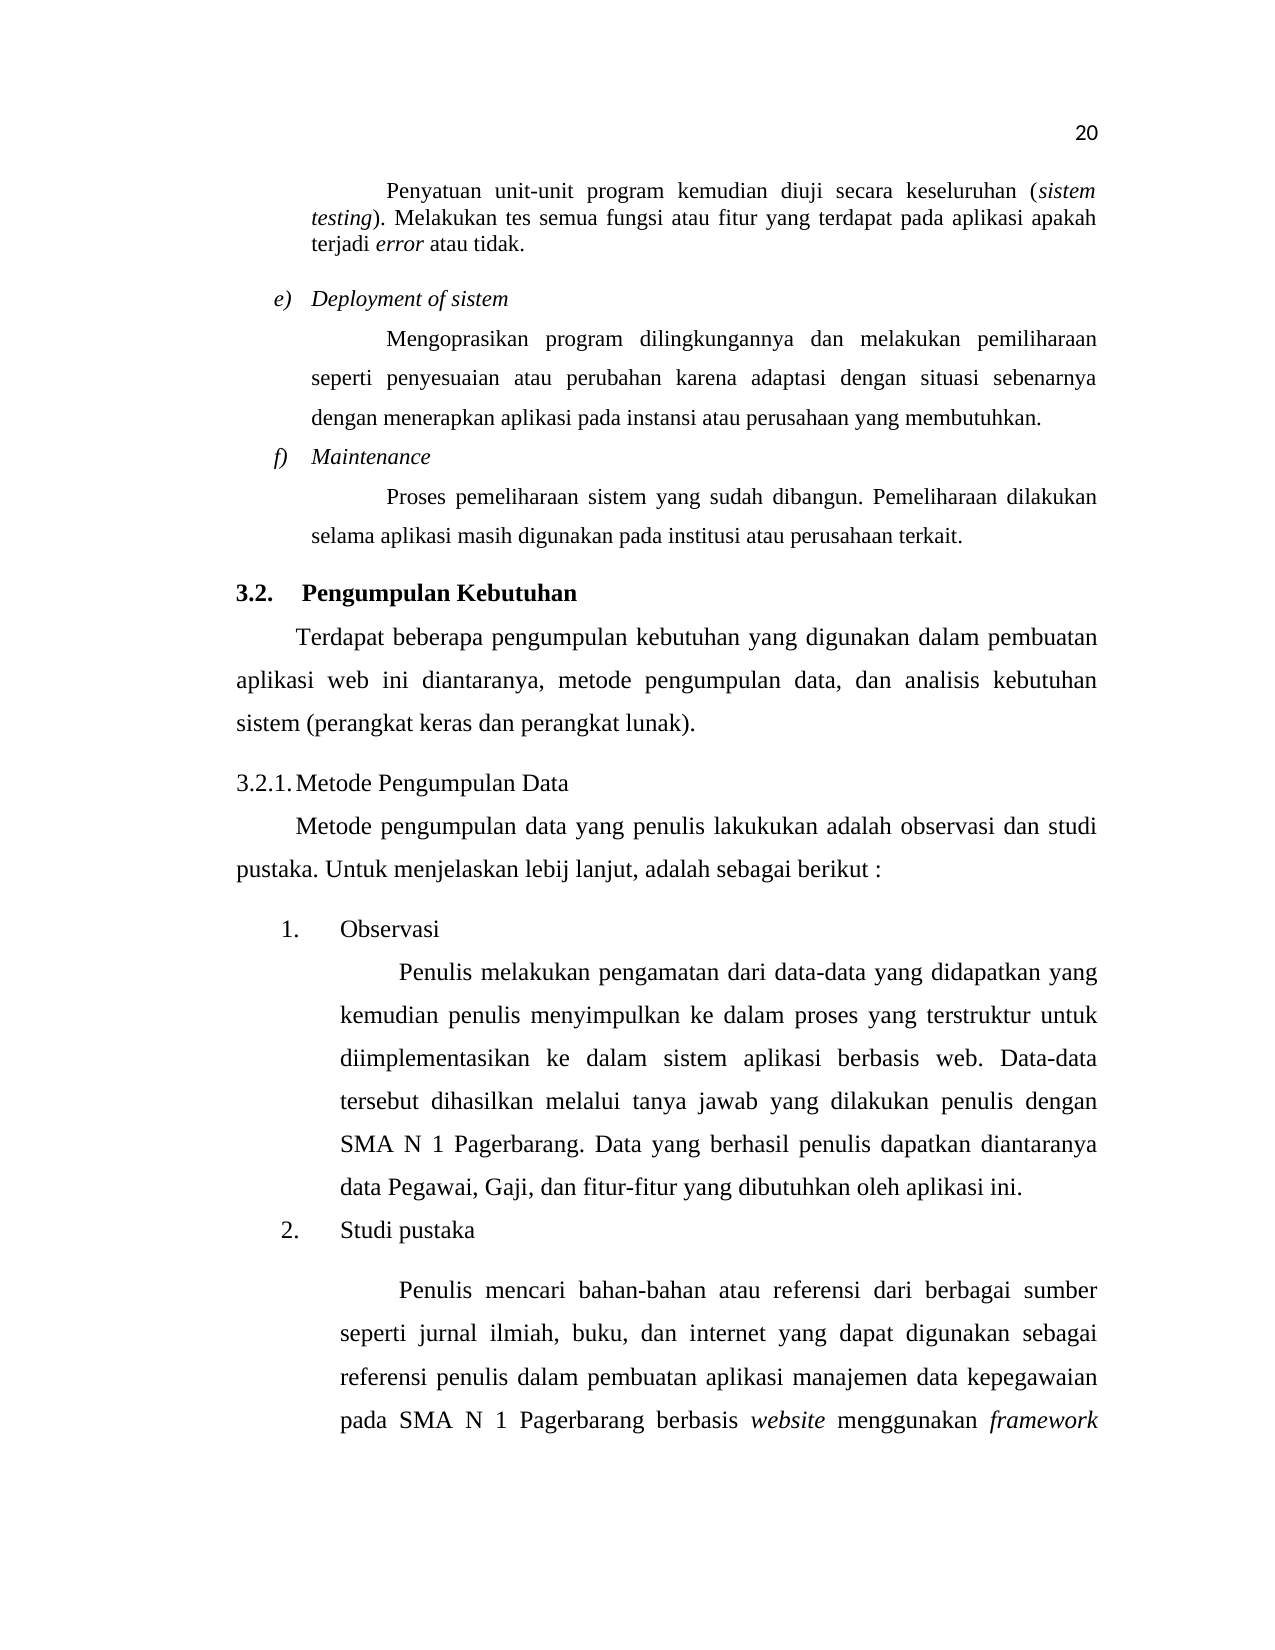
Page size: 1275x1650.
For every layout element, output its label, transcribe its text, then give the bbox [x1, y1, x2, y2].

text Penyatuan unit-unit program kemudian diuji secara keseluruhan (sistem testing). Melakukan tes semua fungsi atau fitur yang terdapat pada aplikasi apakah terjadi error atau tidak. [311, 177, 1098, 256]
list Deployment of sistem [274, 285, 1098, 312]
subtitle Pengumpulan Kebutuhan [236, 578, 1098, 607]
list Penulis melakukan pengamatan dari data-data yang didapatkan yang kemudian penulis menyimpulkan ke dalam proses yang terstruktur untuk diimplementasikan ke dalam sistem aplikasi berbasis web. Data-data tersebut dihasilkan melalui tanya jawab yang dilakukan penulis dengan SMA N 1 Pagerbarang. Data yang berhasil penulis dapatkan diantaranya data Pegawai, Gaji, dan fitur-fitur yang dibutuhkan oleh aplikasi ini. [340, 957, 1098, 1201]
list Studi pustaka [281, 1216, 1098, 1244]
subtitle Metode Pengumpulan Data [236, 768, 1098, 796]
list Maintenance [274, 443, 1098, 470]
list Mengoprasikan program dilingkungannya dan melakukan pemiliharaan seperti penyesuaian atau perubahan karena adaptasi dengan situasi sebenarnya dengan menerapkan aplikasi pada instansi atau perusahaan yang membutuhkan. [311, 325, 1098, 430]
text Metode pengumpulan data yang penulis lakukukan adalah observasi dan studi pustaka. Untuk menjelaskan lebij lanjut, adalah sebagai berikut : [236, 811, 1098, 883]
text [340, 1275, 1098, 1433]
list Proses pemeliharaan sistem yang sudah dibangun. Pemeliharaan dilakukan selama aplikasi masih digunakan pada institusi atau perusahaan terkait. [311, 483, 1098, 549]
text Terdapat beberapa pengumpulan kebutuhan yang digunakan dalam pembuatan aplikasi web ini diantaranya, metode pengumpulan data, dan analisis kebutuhan sistem (perangkat keras dan perangkat lunak). [236, 622, 1098, 737]
list Observasi [281, 914, 1098, 942]
